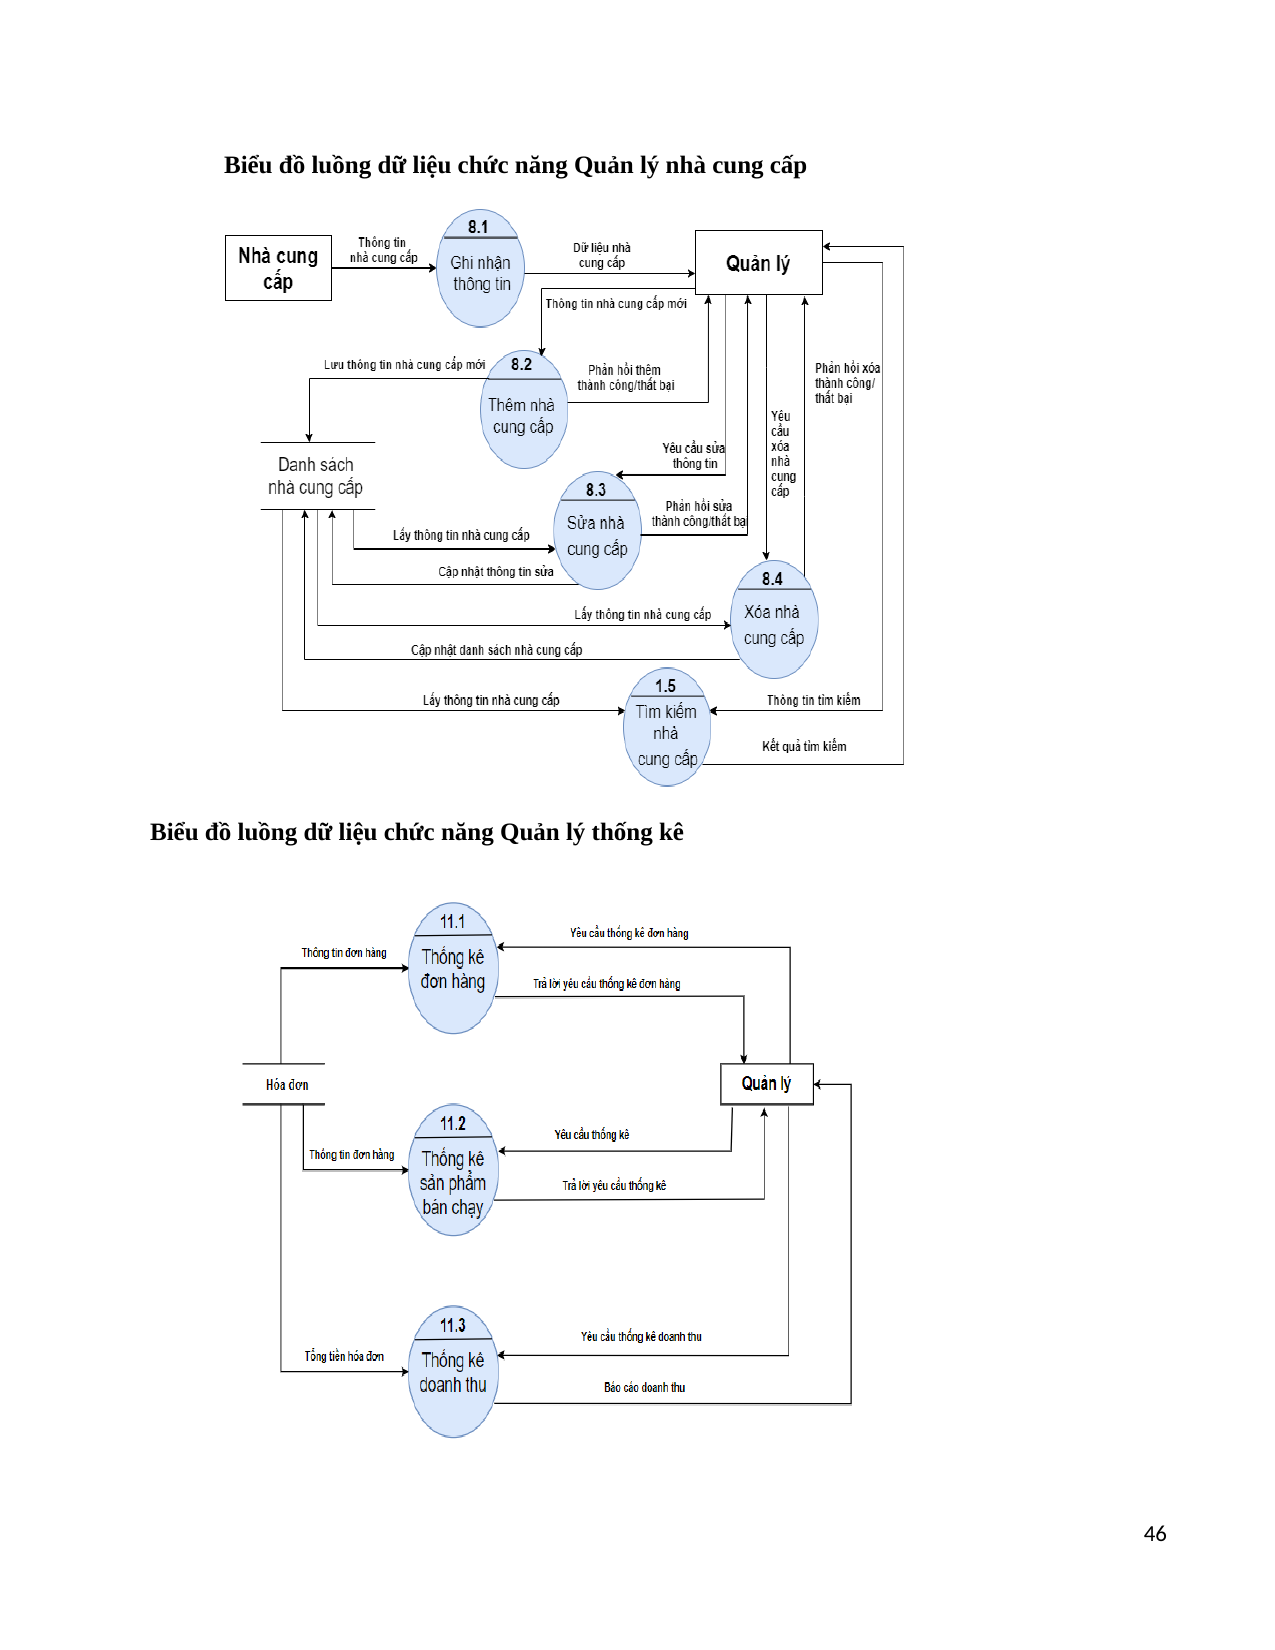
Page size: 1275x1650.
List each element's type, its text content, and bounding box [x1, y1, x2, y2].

picture [225, 209, 911, 787]
text Biểu đồ luồng dữ liệu chức năng Quản lý thống kê [150, 817, 1167, 846]
picture [225, 877, 876, 1467]
text Biểu đồ luồng dữ liệu chức năng Quản lý nhà cung cấp [224, 150, 1167, 179]
